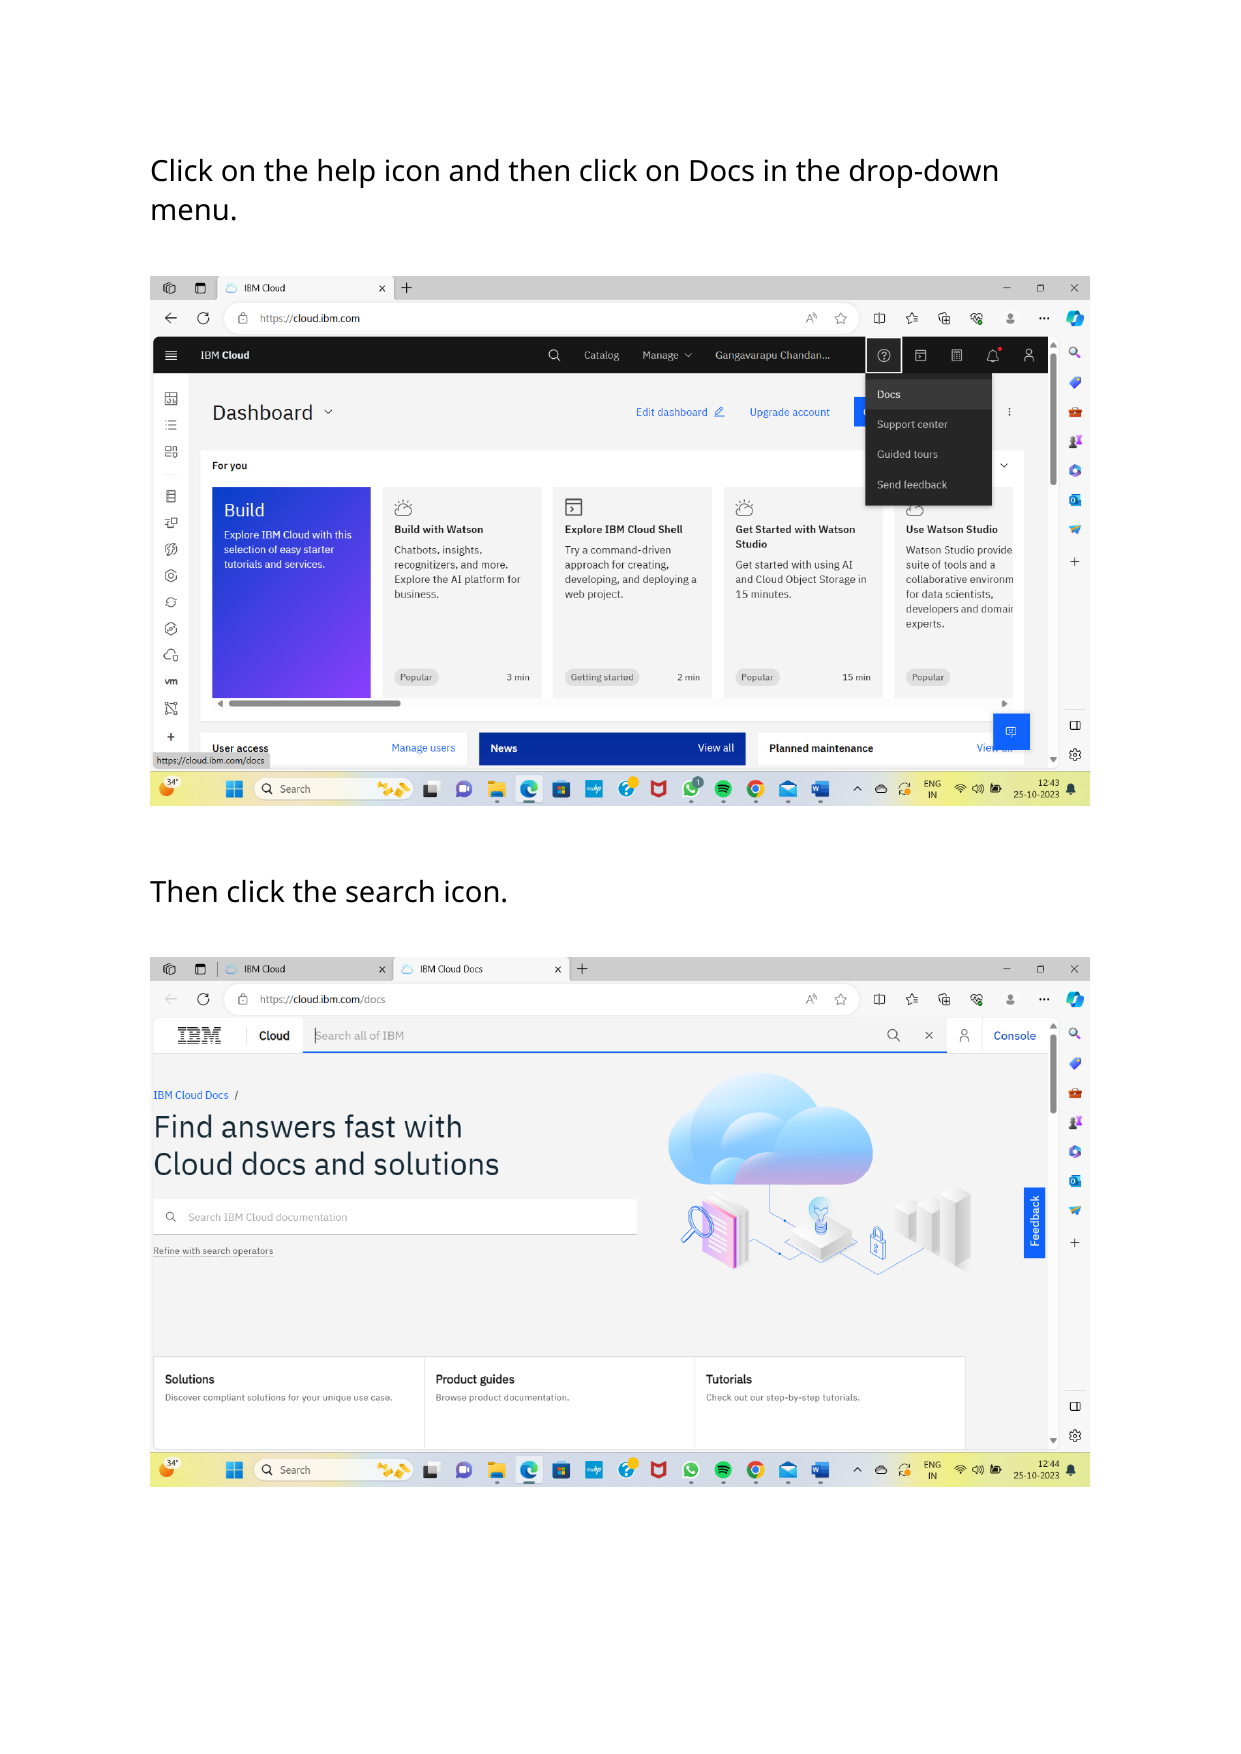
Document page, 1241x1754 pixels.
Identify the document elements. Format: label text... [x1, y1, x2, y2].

text Click on the help icon and then click on Docs in the drop-down menu. [150, 150, 1090, 229]
text Then click the search icon. [150, 871, 1090, 911]
picture [150, 276, 1091, 806]
picture [150, 957, 1091, 1487]
